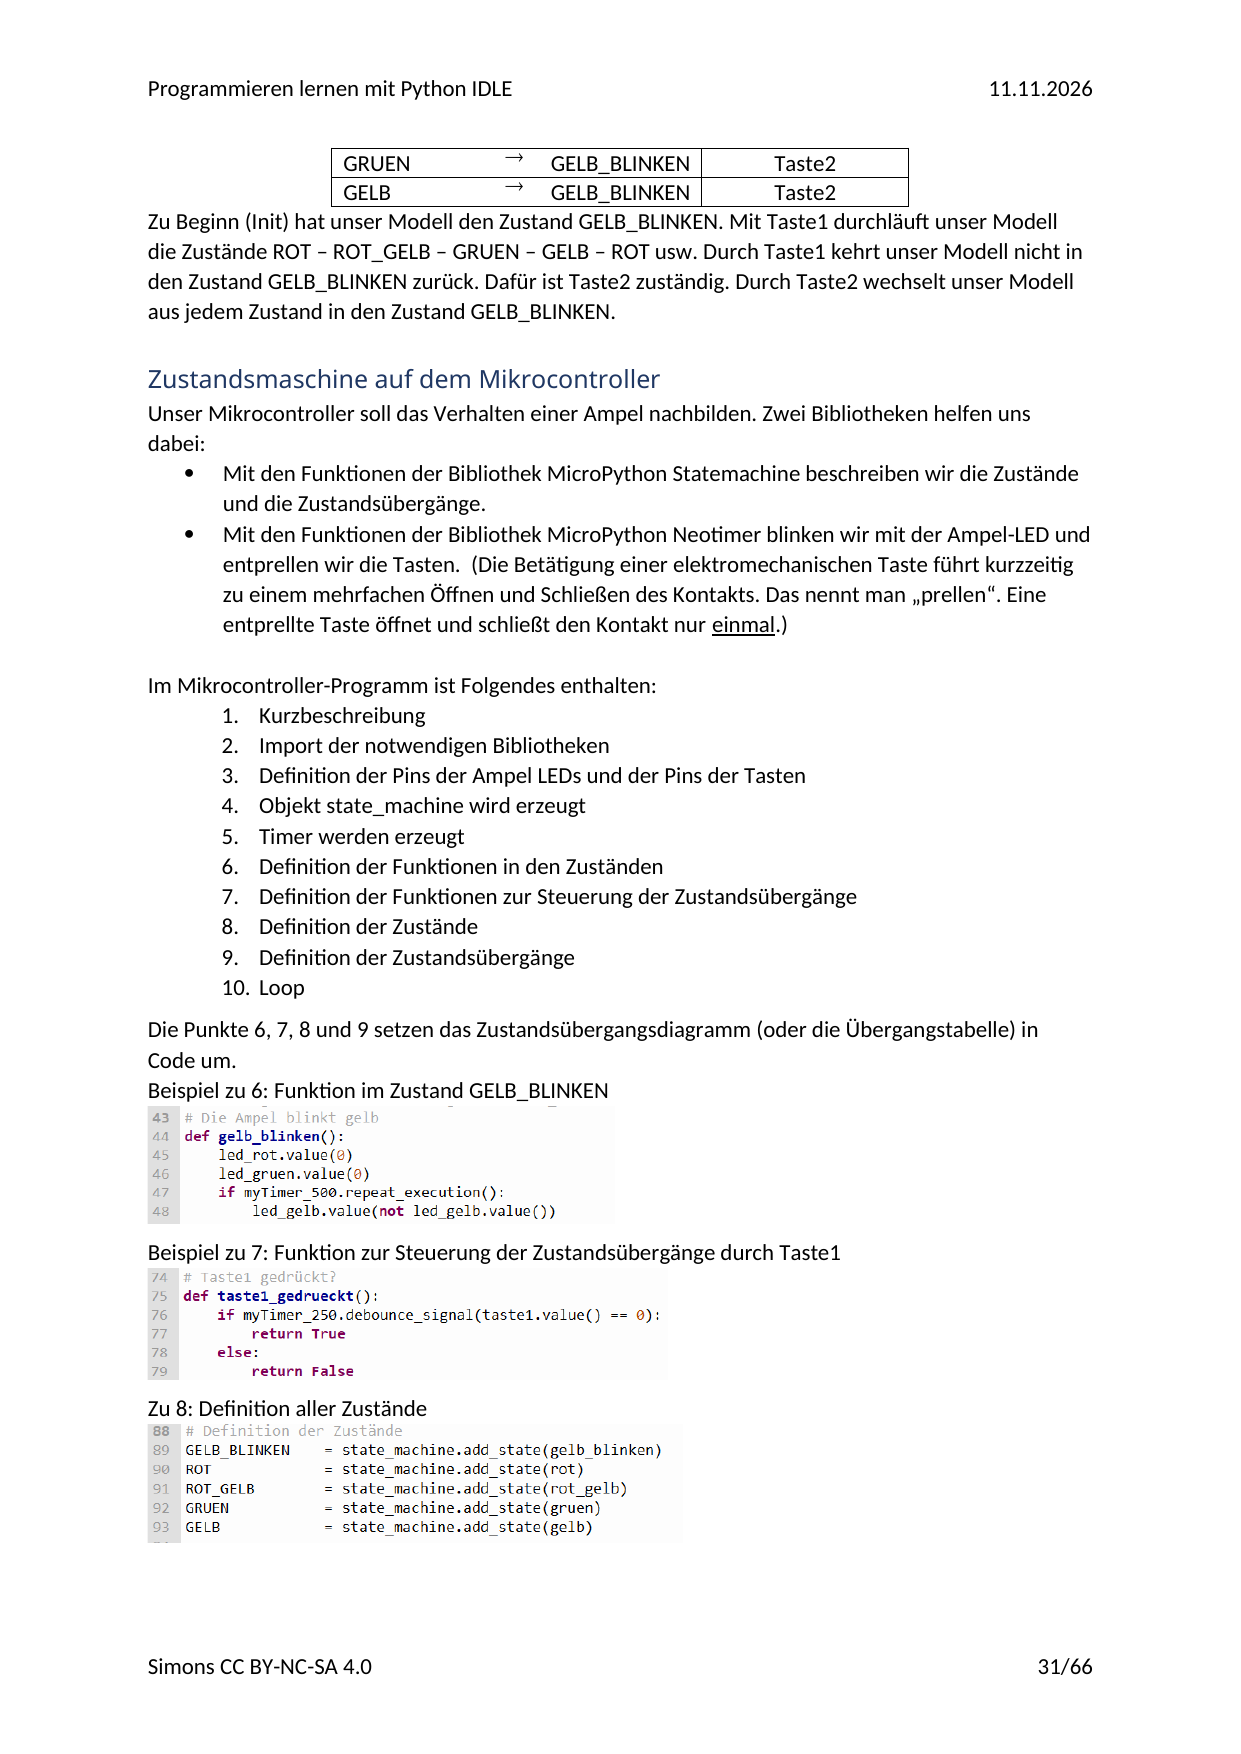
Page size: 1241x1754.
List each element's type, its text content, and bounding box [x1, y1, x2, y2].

table_cell [494, 149, 539, 177]
picture [147, 1268, 669, 1380]
list Definition der Zustände [221, 912, 1092, 940]
table_cell Taste2 [702, 178, 908, 206]
text Beispiel zu 6: Funktion im Zustand GELB_BLINKEN [148, 1076, 1092, 1104]
list Definition der Funktionen in den Zuständen [221, 852, 1092, 880]
picture [147, 1424, 684, 1543]
list Mit den Funktionen der Bibliothek MicroPython Statemachine beschreiben wir die Zustände und die Zustandsübergänge. [185, 459, 1092, 517]
text Unser Mikrocontroller soll das Verhalten einer Ampel nachbilden. Zwei Bibliotheken helfen uns dabei: [148, 399, 1092, 457]
list Mit den Funktionen der Bibliothek MicroPython Neotimer blinken wir mit der Ampel-LED und entprellen wir die Tasten. (Die Betätigung einer elektromechanischen Taste führt kurzzeitig zu einem mehrfachen Öffnen und Schließen des Kontakts. Das nennt man „prellen“. Eine entprellte Taste öffnet und schließt den Kontakt nur einmal.) [185, 520, 1092, 638]
table_cell GELB_BLINKEN [539, 149, 701, 177]
list Loop [221, 973, 1092, 1001]
list Definition der Zustandsübergänge [221, 943, 1092, 971]
table_cell GRUEN [332, 149, 494, 177]
text Zu Beginn (Init) hat unser Modell den Zustand GELB_BLINKEN. Mit Taste1 durchläuft unser Modell die Zustände ROT – ROT_GELB – GRUEN – GELB – ROT usw. Durch Taste1 kehrt unser Modell nicht in den Zustand GELB_BLINKEN zurück. Dafür ist Taste2 zuständig. Durch Taste2 wechselt unser Modell aus jedem Zustand in den Zustand GELB_BLINKEN. [148, 207, 1092, 326]
table_cell Taste2 [702, 149, 908, 177]
text Im Mikrocontroller-Programm ist Folgendes enthalten: [148, 671, 1092, 699]
picture [147, 1106, 616, 1224]
subtitle Zustandsmaschine auf dem Mikrocontroller [148, 362, 1092, 396]
text Beispiel zu 7: Funktion zur Steuerung der Zustandsübergänge durch Taste1 [148, 1238, 1092, 1266]
table_cell GELB_BLINKEN [539, 178, 701, 206]
list Definition der Pins der Ampel LEDs und der Pins der Tasten [221, 761, 1092, 789]
text Zu 8: Definition aller Zustände [148, 1394, 1092, 1422]
table_cell GELB [332, 178, 494, 206]
text Die Punkte 6, 7, 8 und 9 setzen das Zustandsübergangsdiagramm (oder die Übergangstabelle) in Code um. [148, 1016, 1092, 1074]
list Kurzbeschreibung [221, 701, 1092, 729]
list Timer werden erzeugt [221, 822, 1092, 850]
list Import der notwendigen Bibliotheken [221, 731, 1092, 759]
list Definition der Funktionen zur Steuerung der Zustandsübergänge [221, 882, 1092, 910]
list Objekt state_machine wird erzeugt [221, 792, 1092, 819]
table_cell [494, 178, 539, 206]
